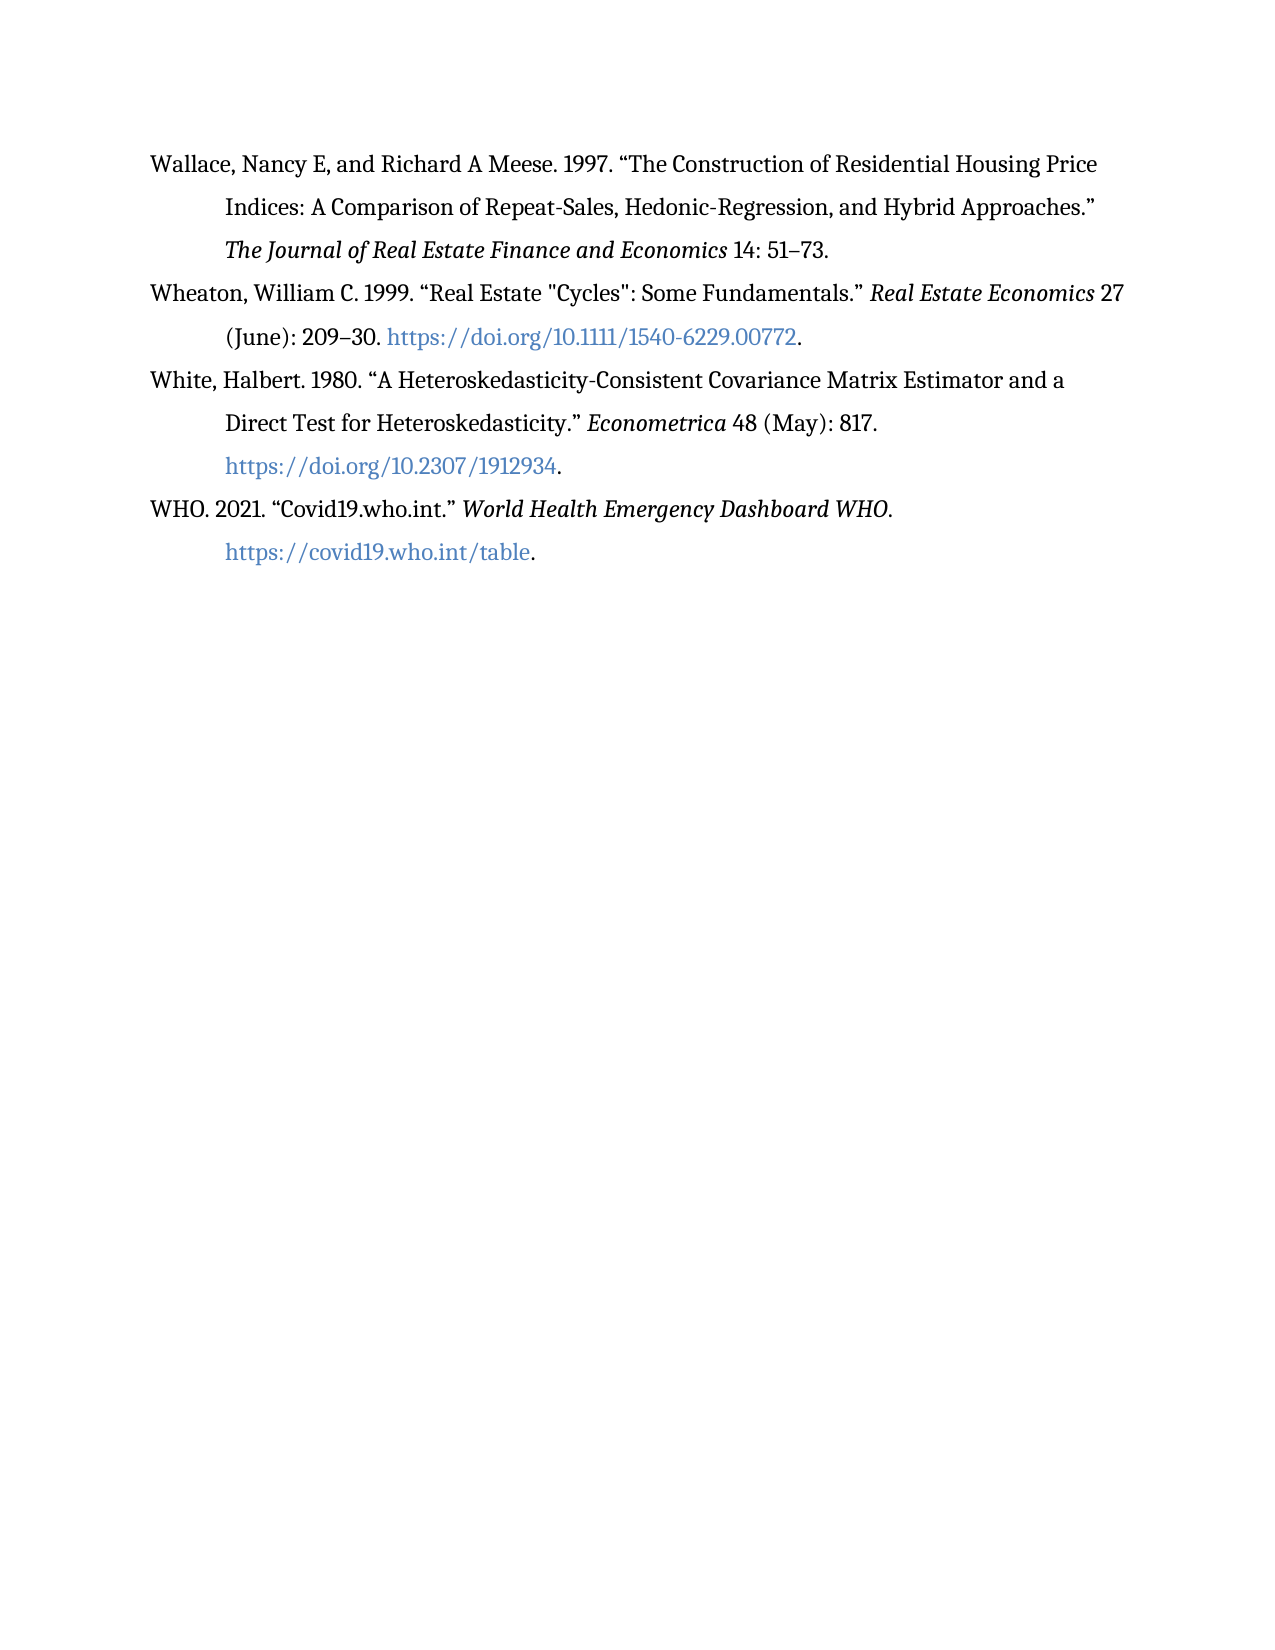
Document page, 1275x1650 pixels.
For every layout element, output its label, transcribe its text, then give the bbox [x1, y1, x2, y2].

text Wheaton, William C. 1999. “Real Estate "Cycles": Some Fundamentals.” Real Estate Economics 27 (June): 209–30. https://doi.org/10.1111/1540-6229.00772. [150, 279, 1125, 351]
text White, Halbert. 1980. “A Heteroskedasticity-Consistent Covariance Matrix Estimator and a Direct Test for Heteroskedasticity.” Econometrica 48 (May): 817. https://doi.org/10.2307/1912934. [150, 366, 1125, 481]
text Wallace, Nancy E, and Richard A Meese. 1997. “The Construction of Residential Housing Price Indices: A Comparison of Repeat-Sales, Hedonic-Regression, and Hybrid Approaches.” The Journal of Real Estate Finance and Economics 14: 51–73. [150, 150, 1125, 265]
text WHO. 2021. “Covid19.who.int.” World Health Emergency Dashboard WHO. https://covid19.who.int/table. [150, 495, 1125, 567]
